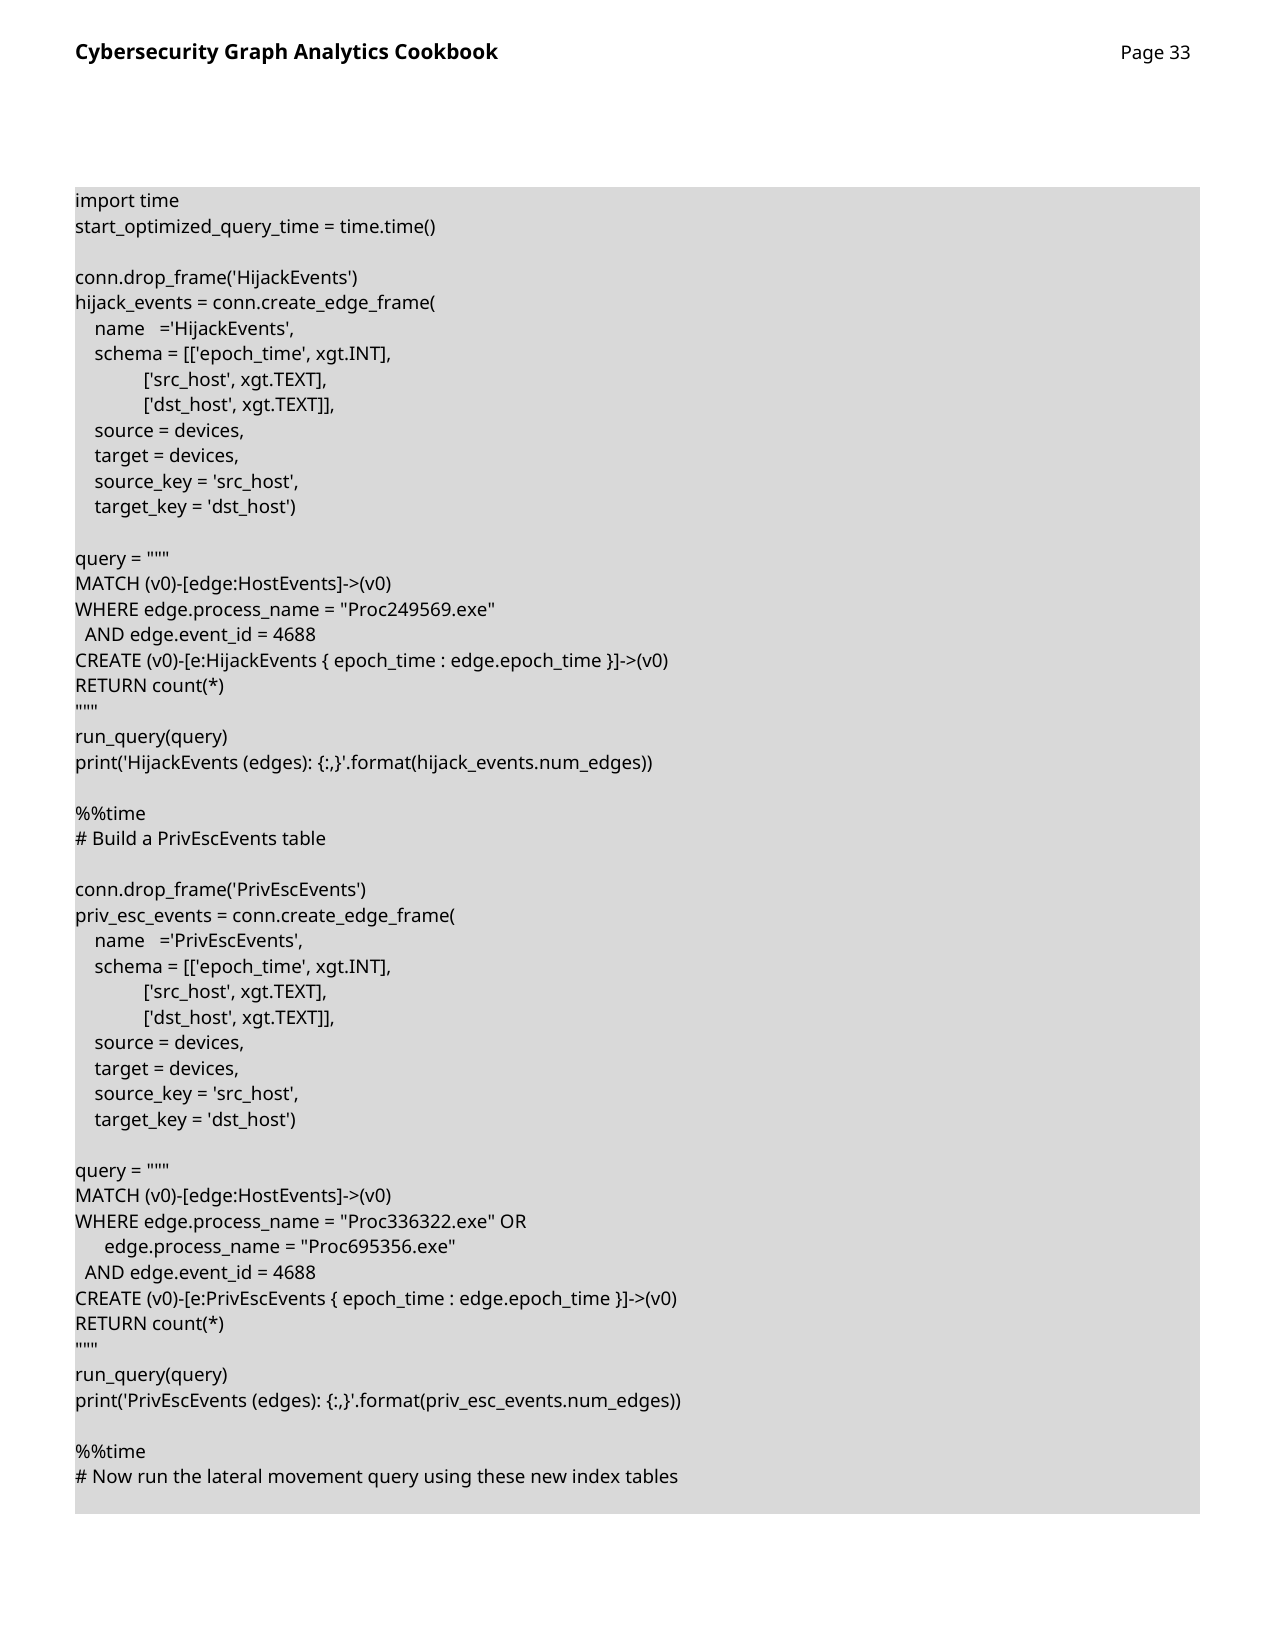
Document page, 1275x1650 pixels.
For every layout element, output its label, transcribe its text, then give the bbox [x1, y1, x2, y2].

text print('HijackEvents (edges): {:,}'.format(hijack_events.num_edges)) [75, 749, 1200, 774]
text target = devices, [75, 1055, 1200, 1081]
text %%time [75, 1438, 1200, 1463]
text WHERE edge.process_name = "Proc336322.exe" OR [75, 1208, 1200, 1234]
text CREATE (v0)-[e:PrivEscEvents { epoch_time : edge.epoch_time }]->(v0) [75, 1285, 1200, 1310]
text AND edge.event_id = 4688 [75, 1259, 1200, 1285]
text conn.drop_frame('HijackEvents') [75, 264, 1200, 289]
text target_key = 'dst_host') [75, 494, 1200, 519]
text name ='HijackEvents', [75, 315, 1200, 341]
text MATCH (v0)-[edge:HostEvents]->(v0) [75, 570, 1200, 596]
text MATCH (v0)-[edge:HostEvents]->(v0) [75, 1183, 1200, 1208]
text CREATE (v0)-[e:HijackEvents { epoch_time : edge.epoch_time }]->(v0) [75, 647, 1200, 672]
text import time [75, 187, 1200, 213]
text %%time [75, 800, 1200, 826]
text """ [75, 698, 1200, 723]
text """ [75, 1336, 1200, 1361]
text edge.process_name = "Proc695356.exe" [75, 1234, 1200, 1259]
text name ='PrivEscEvents', [75, 928, 1200, 953]
text print('PrivEscEvents (edges): {:,}'.format(priv_esc_events.num_edges)) [75, 1387, 1200, 1412]
text run_query(query) [75, 723, 1200, 749]
text target_key = 'dst_host') [75, 1106, 1200, 1132]
text ['src_host', xgt.TEXT], [75, 366, 1200, 392]
text hijack_events = conn.create_edge_frame( [75, 289, 1200, 315]
text AND edge.event_id = 4688 [75, 621, 1200, 647]
text WHERE edge.process_name = "Proc249569.exe" [75, 596, 1200, 621]
text conn.drop_frame('PrivEscEvents') [75, 877, 1200, 902]
text source_key = 'src_host', [75, 1081, 1200, 1106]
text run_query(query) [75, 1361, 1200, 1387]
text source = devices, [75, 1030, 1200, 1055]
text query = """ [75, 545, 1200, 570]
text schema = [['epoch_time', xgt.INT], [75, 341, 1200, 366]
text # Build a PrivEscEvents table [75, 826, 1200, 851]
text start_optimized_query_time = time.time() [75, 213, 1200, 238]
text ['src_host', xgt.TEXT], [75, 979, 1200, 1004]
text query = """ [75, 1157, 1200, 1183]
text RETURN count(*) [75, 672, 1200, 698]
text # Now run the lateral movement query using these new index tables [75, 1463, 1200, 1489]
text ['dst_host', xgt.TEXT]], [75, 392, 1200, 417]
text source = devices, [75, 417, 1200, 443]
text source_key = 'src_host', [75, 468, 1200, 494]
text target = devices, [75, 443, 1200, 468]
text priv_esc_events = conn.create_edge_frame( [75, 902, 1200, 928]
text schema = [['epoch_time', xgt.INT], [75, 953, 1200, 979]
text RETURN count(*) [75, 1310, 1200, 1336]
text ['dst_host', xgt.TEXT]], [75, 1004, 1200, 1030]
